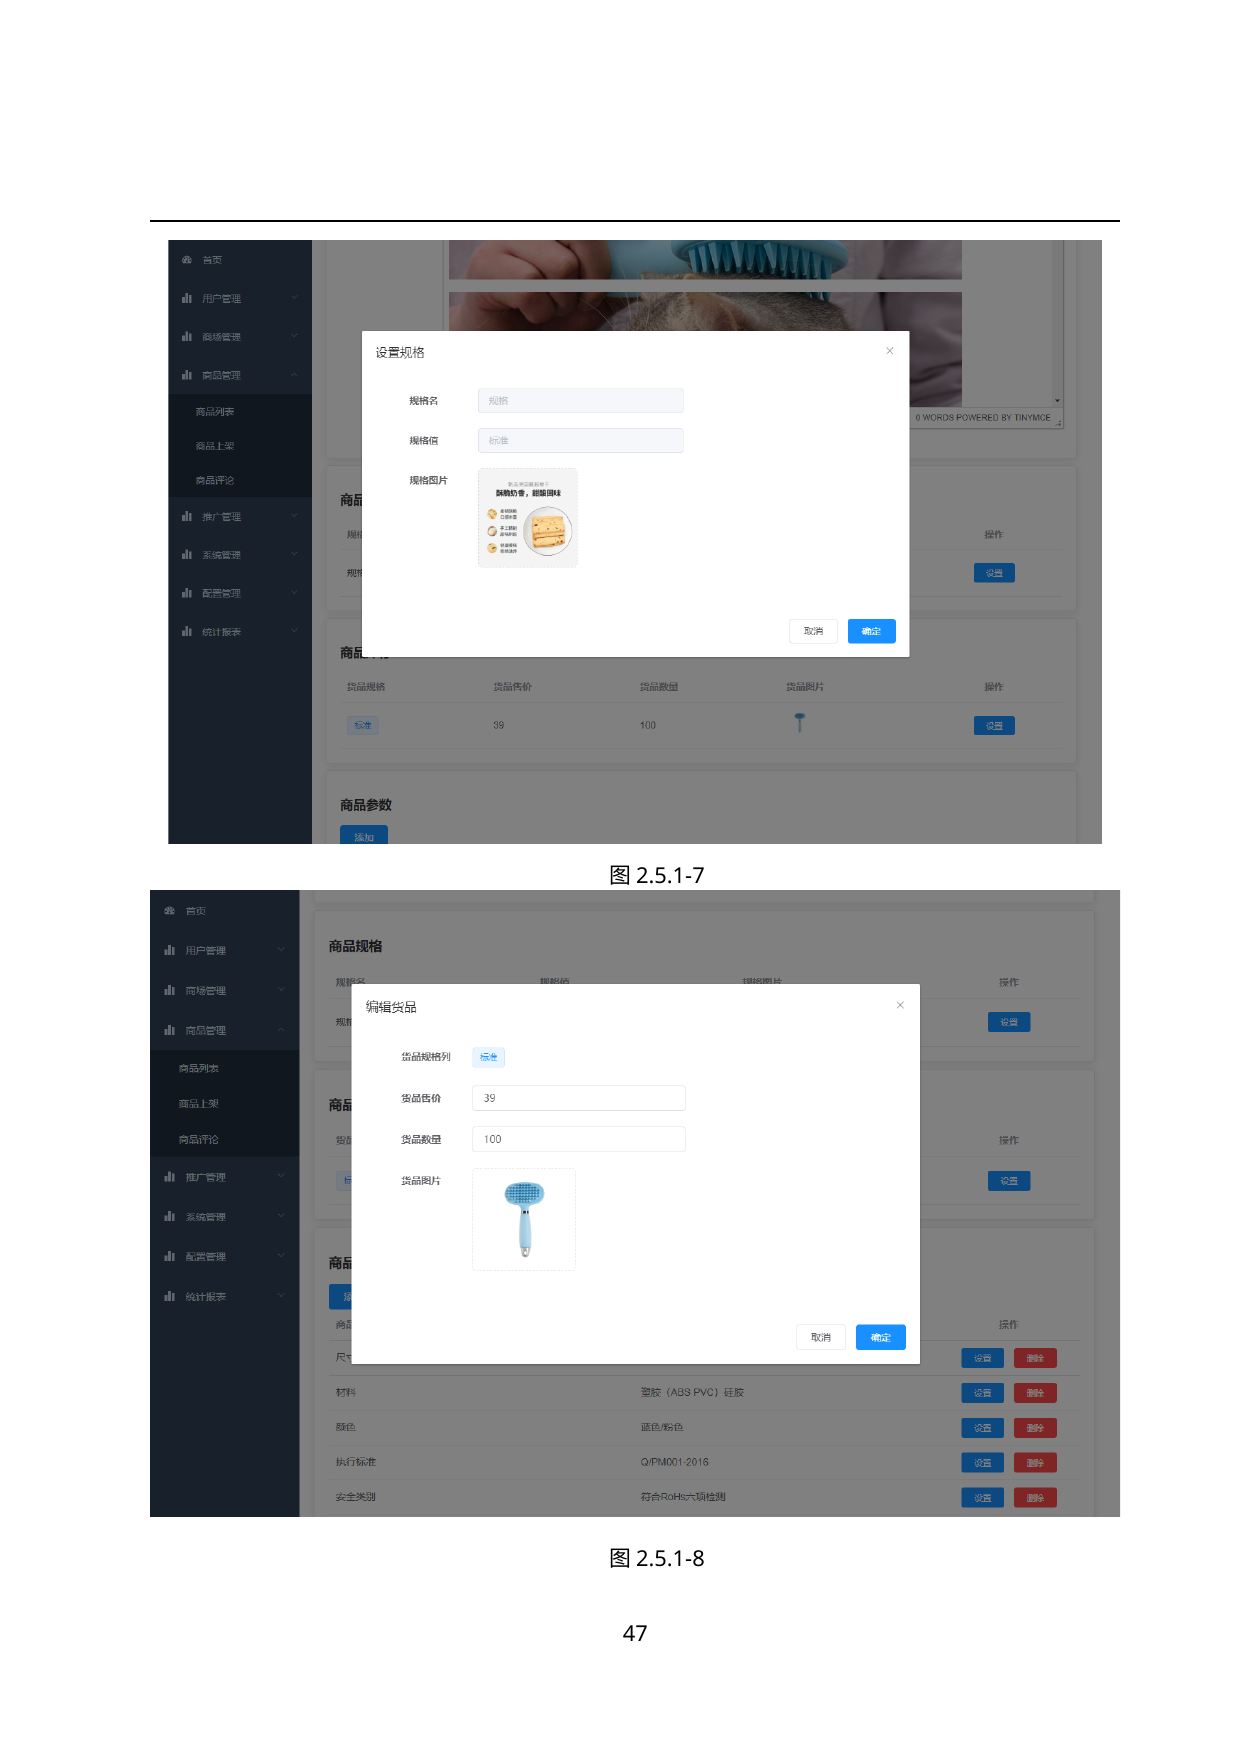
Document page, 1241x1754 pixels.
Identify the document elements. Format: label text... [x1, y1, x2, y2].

text 图2.5.1-8 [150, 1541, 1120, 1573]
text 图2.5.1-7 [150, 858, 1120, 890]
picture [168, 240, 1102, 844]
picture [150, 890, 1121, 1517]
